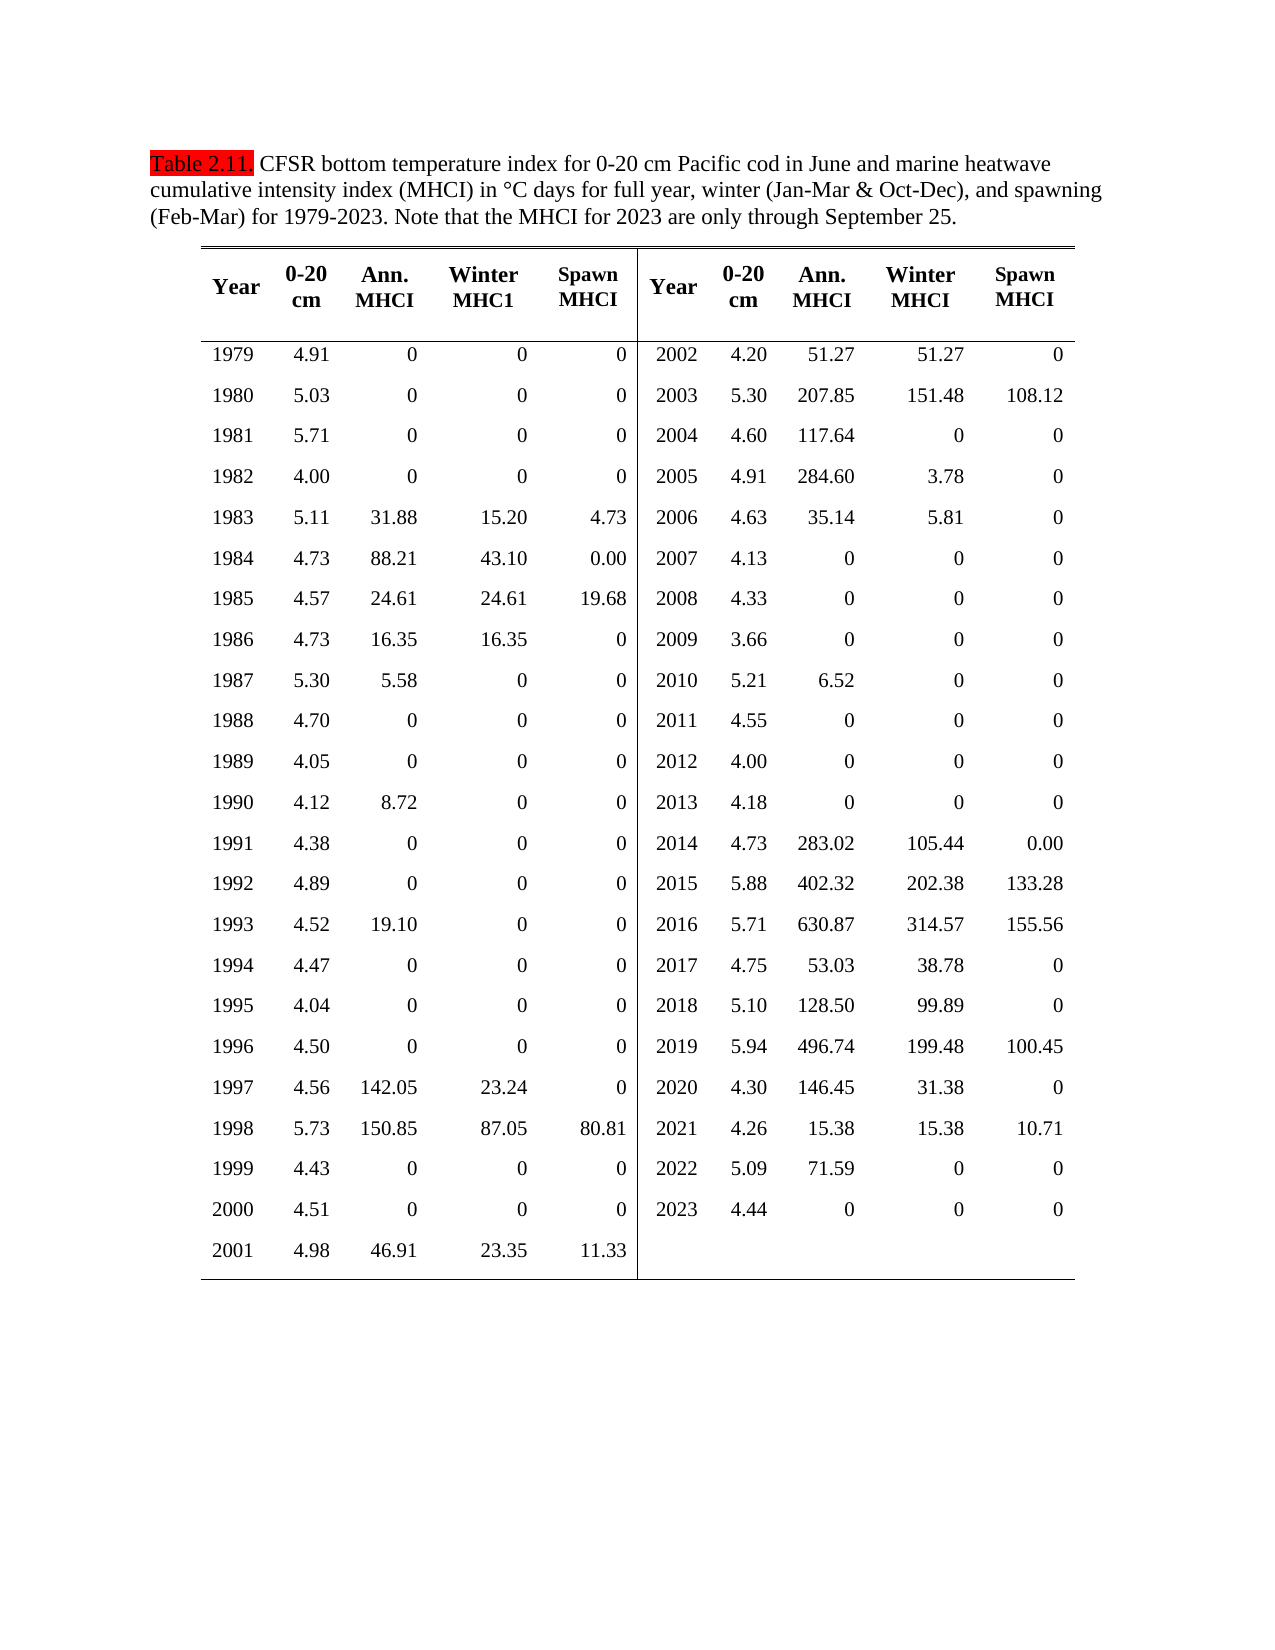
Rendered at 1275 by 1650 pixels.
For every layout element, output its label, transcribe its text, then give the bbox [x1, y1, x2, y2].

table_header Winter MHCI [866, 249, 975, 341]
table_cell 151.48 [866, 383, 975, 423]
table_cell 0 [538, 423, 637, 464]
table_cell 0 [538, 342, 637, 382]
table_cell 0 [428, 464, 538, 505]
table_header Spawn MHCI [975, 249, 1074, 341]
table_cell 2005 [638, 464, 709, 505]
table_cell 51.27 [866, 342, 975, 382]
table_header Year [201, 249, 271, 341]
table_cell 5.71 [271, 423, 341, 464]
table_header 0-20 cm [709, 249, 778, 341]
table_cell 5.03 [271, 383, 341, 423]
subtitle Table 2.11. CFSR bottom temperature index for 0-20 cm Pacific cod in June and marine heatwave cumulative intensity index (MHCI) in °C days for full year, winter (Jan-Mar & Oct-Dec), and spawning (Feb-Mar) for 1979-2023. Note that the MHCI for 2023 are only through September 25. [150, 150, 1125, 229]
table_cell 0 [341, 383, 428, 423]
table_cell 1979 [201, 342, 271, 382]
table_cell 0 [341, 342, 428, 382]
table_cell 0 [866, 423, 975, 464]
table_cell 0 [975, 342, 1074, 382]
table_cell 207.85 [778, 383, 866, 423]
table_cell 0 [341, 423, 428, 464]
table_cell 0 [538, 383, 637, 423]
table_cell 4.60 [709, 423, 778, 464]
table_cell 0 [341, 464, 428, 505]
table_cell 3.78 [866, 464, 975, 505]
table_header Ann. MHCI [778, 249, 866, 341]
table_header Winter MHC1 [428, 249, 538, 341]
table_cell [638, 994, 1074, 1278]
table_cell 51.27 [778, 342, 866, 382]
table_cell 5.30 [709, 383, 778, 423]
table_cell 0 [975, 423, 1074, 464]
table_cell 4.00 [271, 464, 341, 505]
table_header Ann. MHCI [341, 249, 428, 341]
table_cell 1982 [201, 464, 271, 505]
table_cell 2002 [638, 342, 709, 382]
table_header Year [638, 249, 709, 341]
table_cell 4.91 [271, 342, 341, 382]
table_cell 0 [428, 423, 538, 464]
table_cell 4.91 [709, 464, 778, 505]
table_cell 108.12 [975, 383, 1074, 423]
table_cell 1981 [201, 423, 271, 464]
table_cell 284.60 [778, 464, 866, 505]
table_cell 0 [975, 464, 1074, 505]
table_cell 4.20 [709, 342, 778, 382]
table_cell 1980 [201, 383, 271, 423]
table_cell 117.64 [778, 423, 866, 464]
table_cell 0 [538, 464, 637, 505]
table_cell 0 [428, 342, 538, 382]
table_cell 2004 [638, 423, 709, 464]
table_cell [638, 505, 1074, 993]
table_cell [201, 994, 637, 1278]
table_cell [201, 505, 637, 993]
table_header Spawn MHCI [538, 249, 637, 341]
table_cell 2003 [638, 383, 709, 423]
table_cell 0 [428, 383, 538, 423]
table_header 0-20 cm [271, 249, 341, 341]
